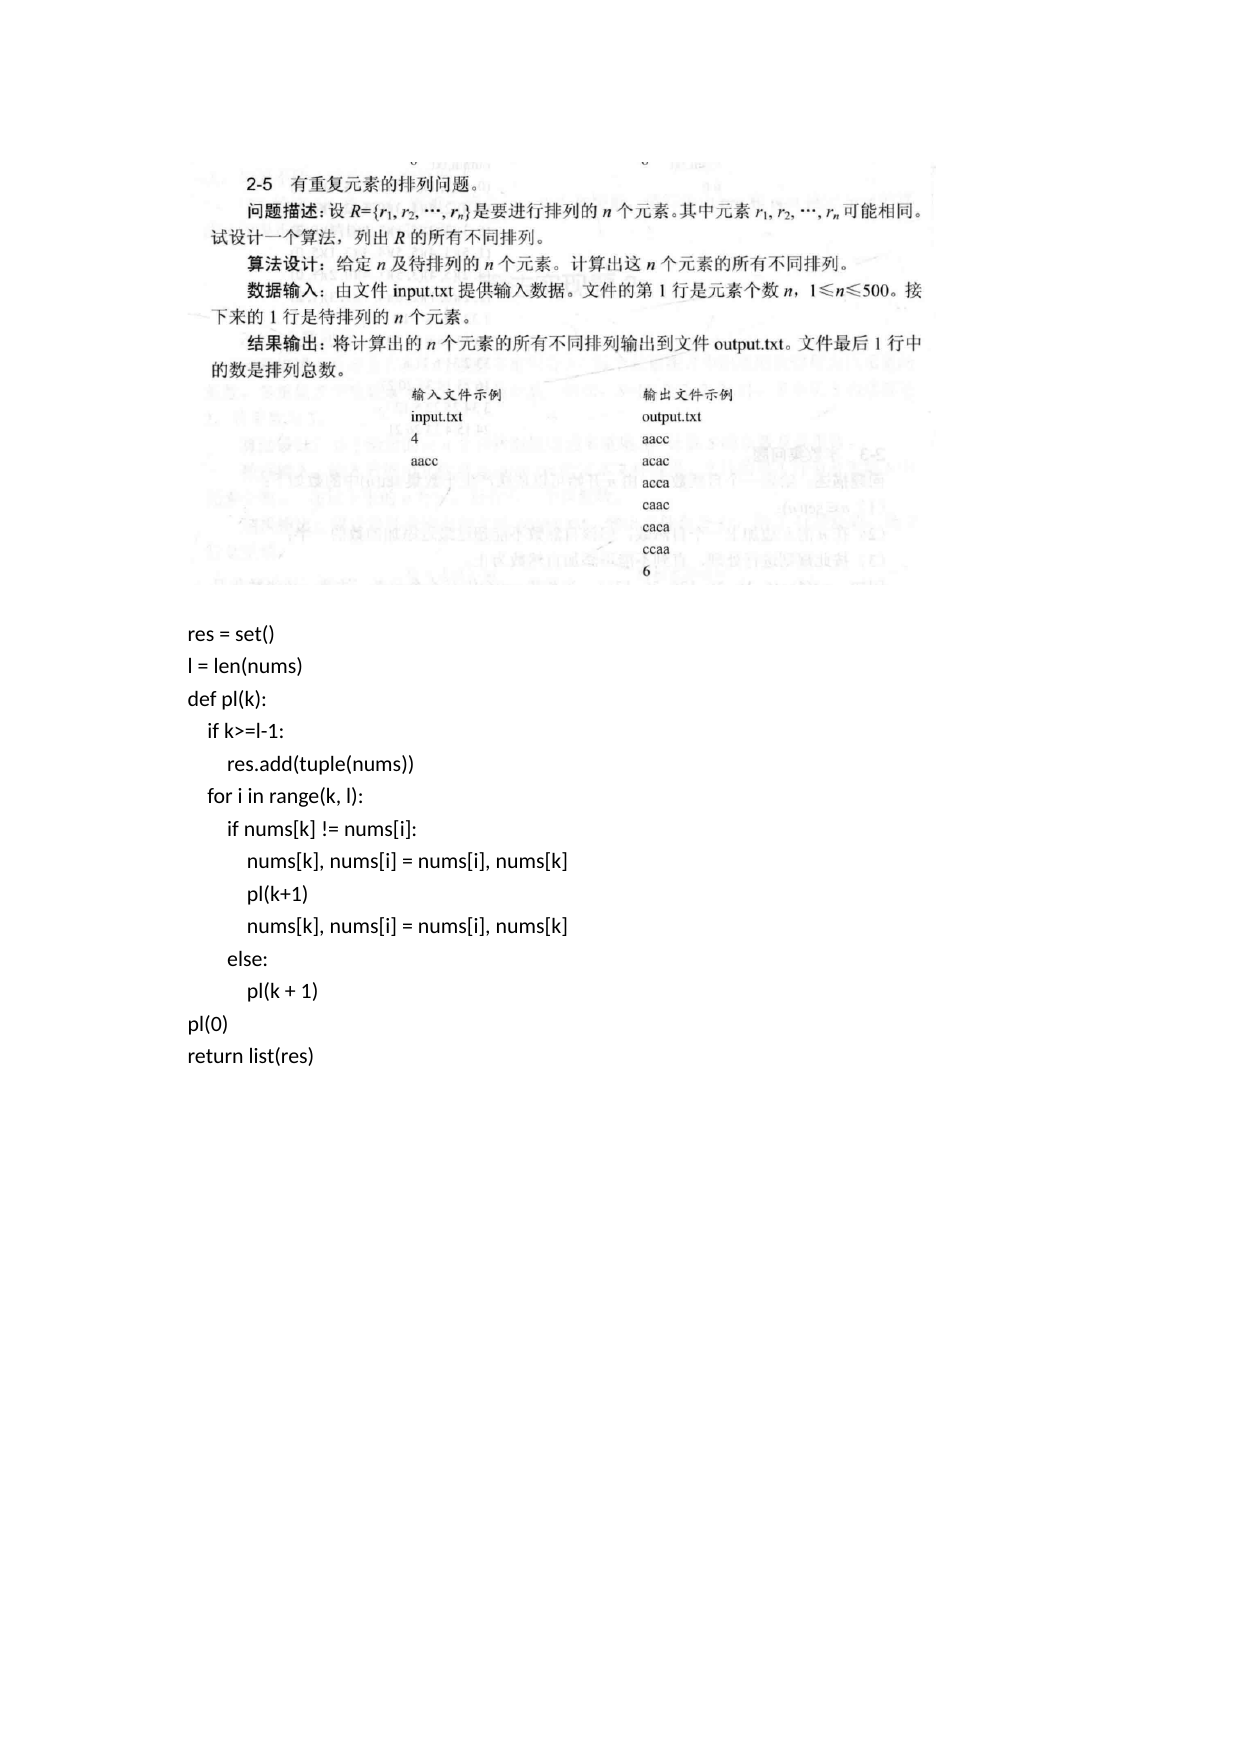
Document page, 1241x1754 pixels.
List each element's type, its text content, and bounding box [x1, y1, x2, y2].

text pl(0) [187, 1007, 1053, 1039]
text nums[k], nums[i] = nums[i], nums[k] [187, 909, 1053, 942]
text pl(k+1) [187, 877, 1053, 909]
picture [187, 162, 936, 585]
text return list(res) [187, 1039, 1053, 1072]
text pl(k + 1) [187, 974, 1053, 1007]
text l = len(nums) [187, 649, 1053, 682]
text nums[k], nums[i] = nums[i], nums[k] [187, 844, 1053, 877]
text else: [187, 942, 1053, 974]
text for i in range(k, l): [187, 779, 1053, 812]
text res = set() [187, 617, 1053, 649]
text res.add(tuple(nums)) [187, 747, 1053, 779]
text if k>=l-1: [187, 714, 1053, 747]
text def pl(k): [187, 682, 1053, 714]
text if nums[k] != nums[i]: [187, 812, 1053, 844]
